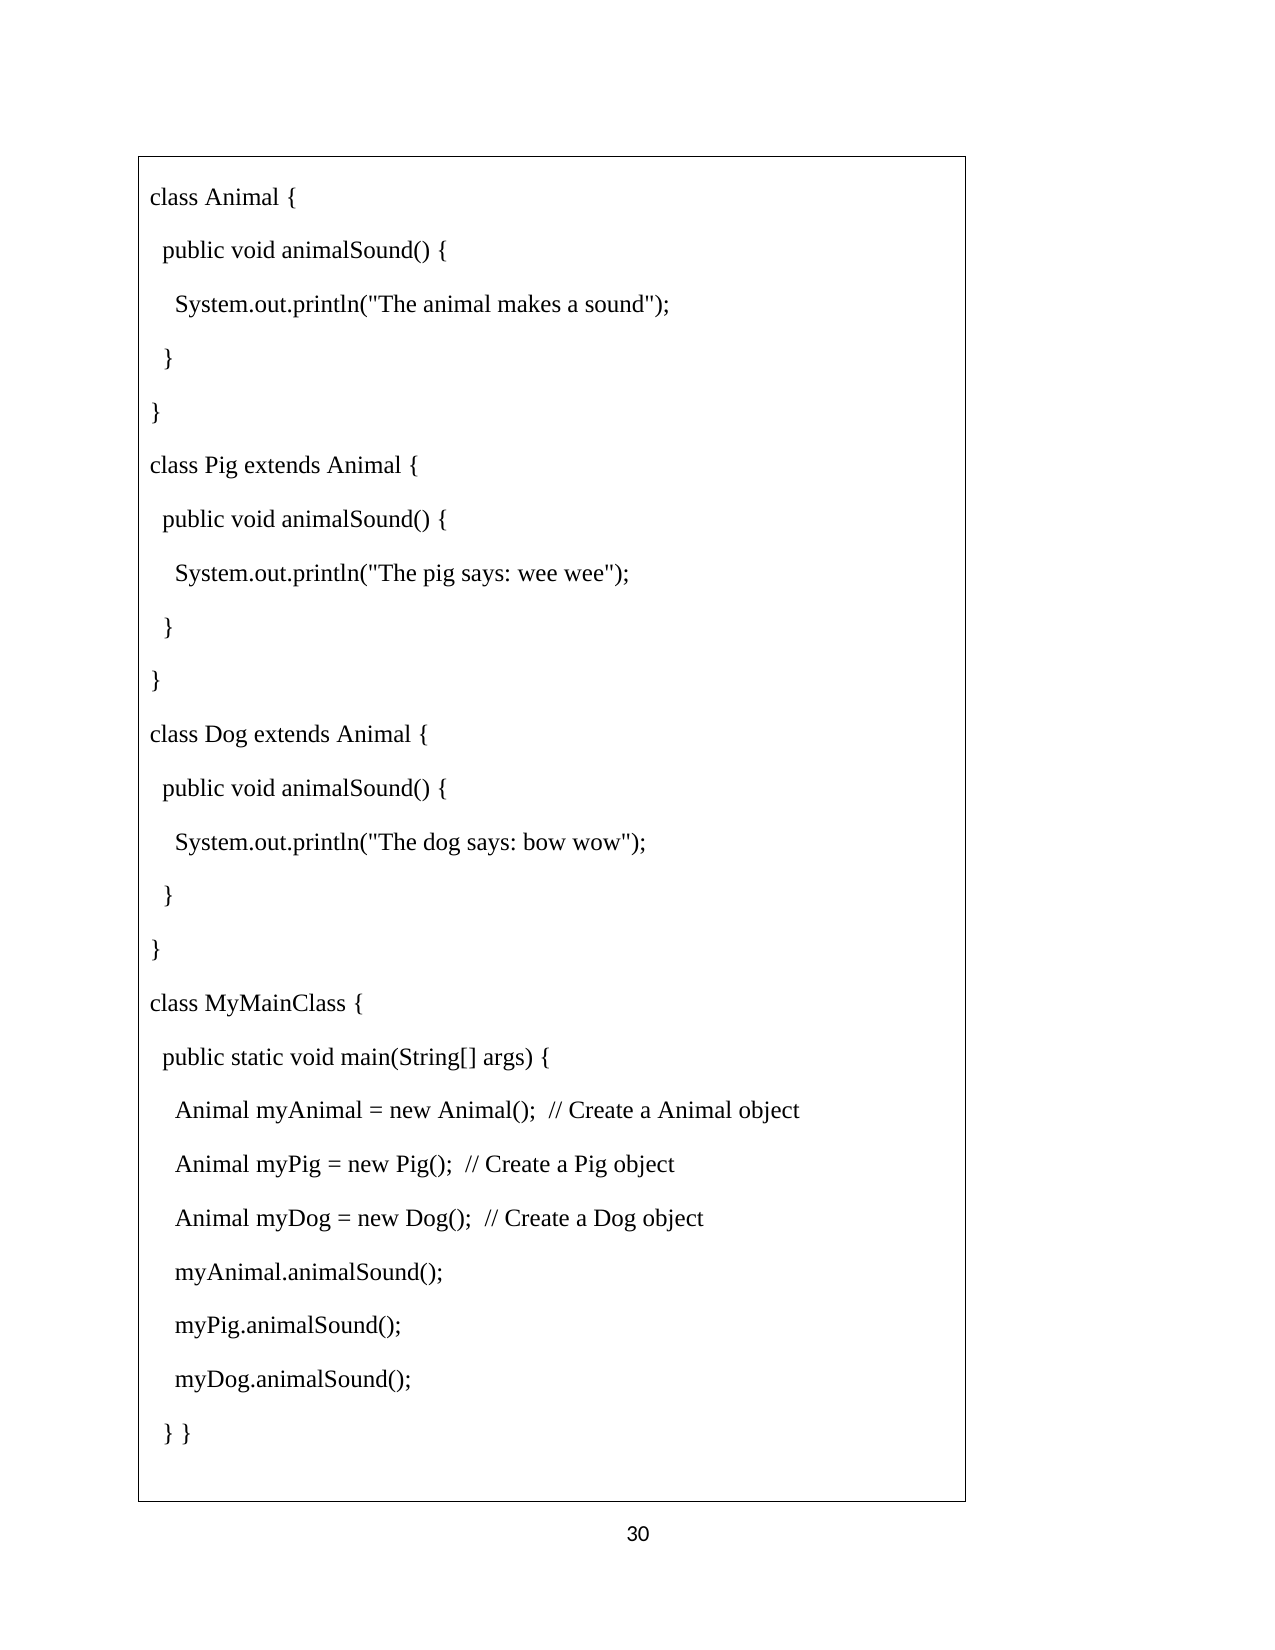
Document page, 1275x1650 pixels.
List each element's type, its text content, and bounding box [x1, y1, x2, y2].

table_header class Animal { public void animalSound() { System.out.println("The animal makes a sound"); } } class Pig extends Animal { public void animalSound() { System.out.println("The pig says: wee wee"); } } class Dog extends Animal { public void animalSound() { System.out.println("The dog says: bow wow"); } } class MyMainClass { public static void main(String[] args) { Animal myAnimal = new Animal(); // Create a Animal object Animal myPig = new Pig(); // Create a Pig object Animal myDog = new Dog(); // Create a Dog object myAnimal.animalSound(); myPig.animalSound(); myDog.animalSound(); } } [139, 157, 965, 1501]
